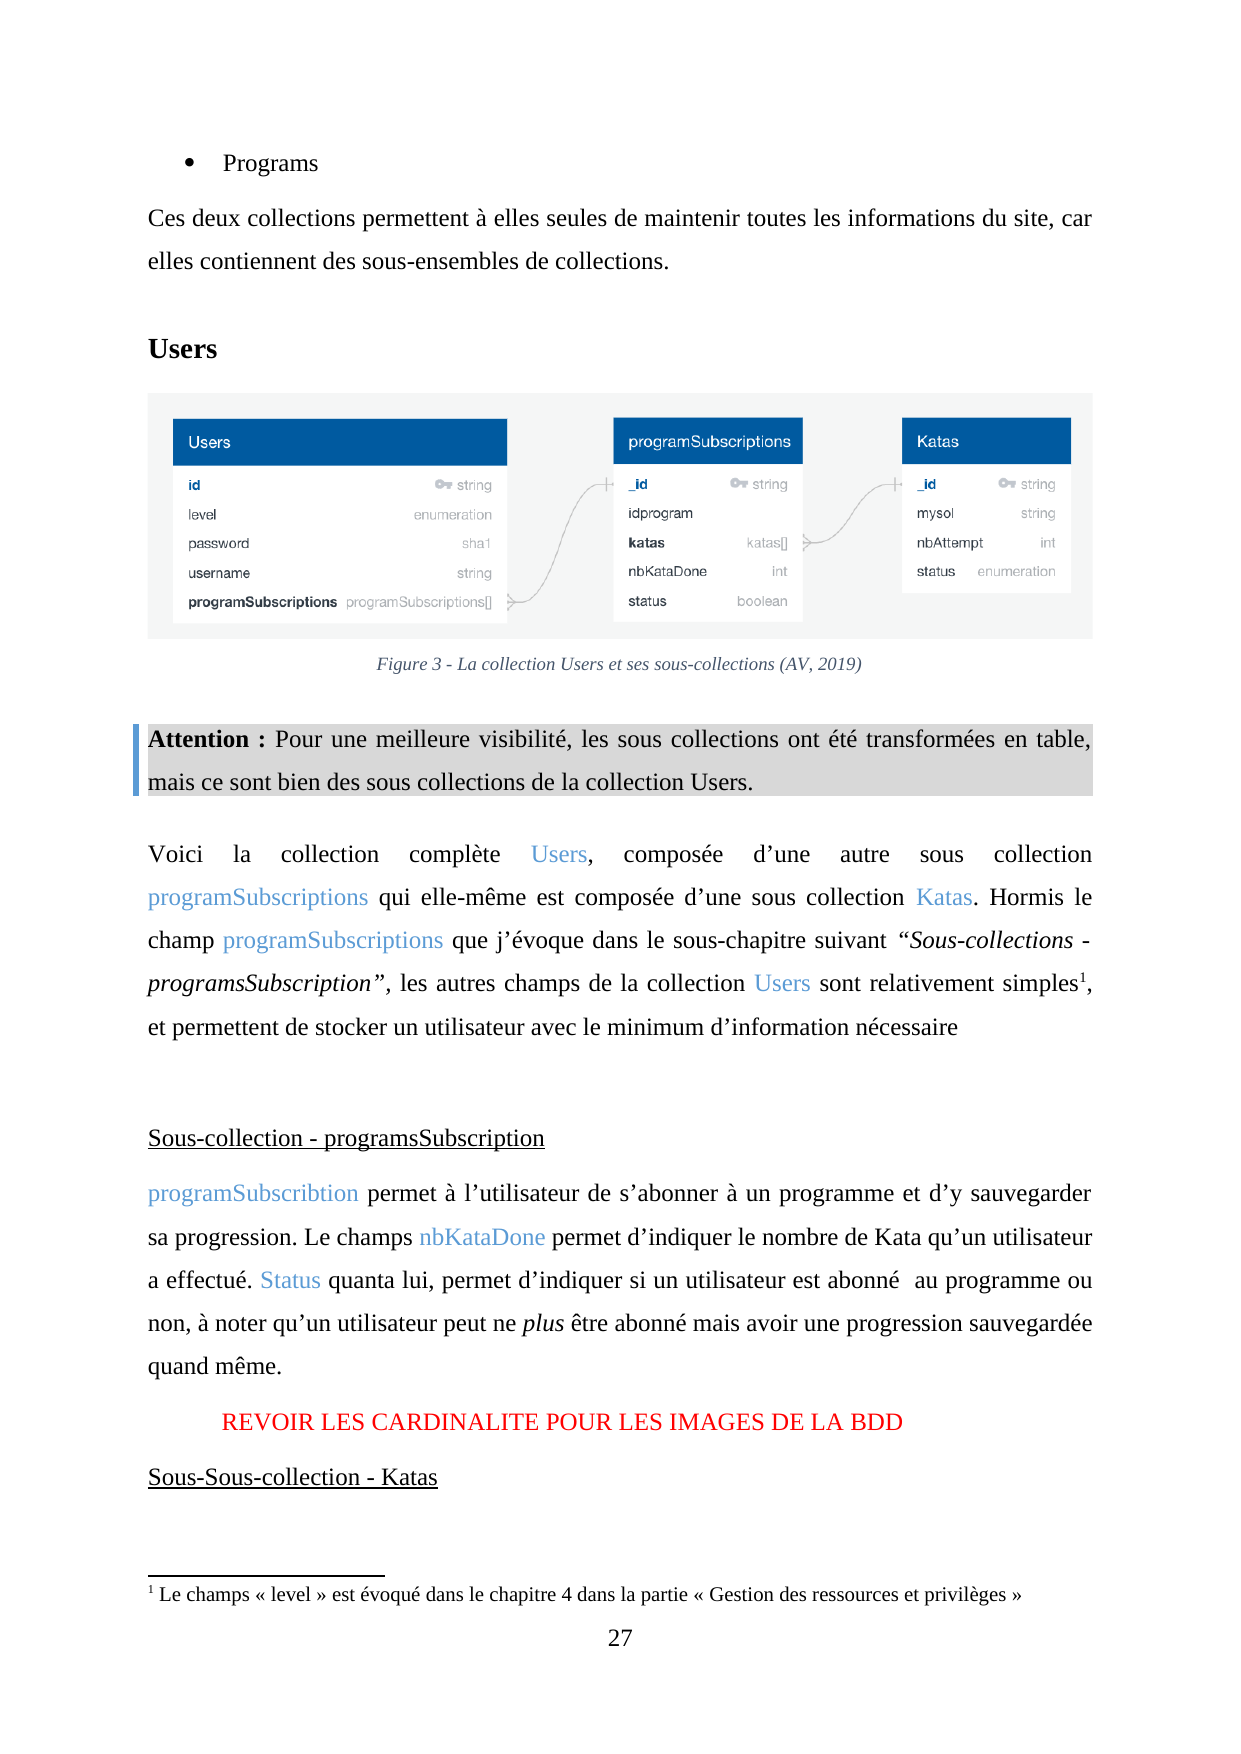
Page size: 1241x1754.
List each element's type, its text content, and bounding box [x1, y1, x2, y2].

text Ces deux collections permettent à elles seules de maintenir toutes les informations du site, car elles contiennent des sous-ensembles de collections. [148, 203, 1093, 275]
text programSubscribtion permet à l’utilisateur de s’abonner à un programme et d’y sauvegarder sa progression. Le champs nbKataDone permet d’indiquer le nombre de Kata qu’un utilisateur a effectué. Status quanta lui, permet d’indiquer si un utilisateur est abonné au programme ou non, à noter qu’un utilisateur peut ne plus être abonné mais avoir une progression sauvegardée quand même. [148, 1178, 1093, 1380]
text Sous-Sous-collection - Katas [148, 1462, 1093, 1491]
text REVOIR LES CARDINALITE POUR LES IMAGES DE LA BDD [148, 1407, 1093, 1435]
subtitle Users [148, 331, 1093, 364]
text Sous-collection - programsSubscription [148, 1123, 1093, 1152]
text Attention : Pour une meilleure visibilité, les sous collections ont été transformées en table, mais ce sont bien des sous collections de la collection Users. [148, 724, 1093, 796]
list Programs [185, 148, 1093, 176]
text Voici la collection complète Users, composée d’une autre sous collection programSubscriptions qui elle-même est composée d’une sous collection Katas. Hormis le champ programSubscriptions que j’évoque dans le sous-chapitre suivant “Sous-collections - programsSubscription”, les autres champs de la collection Users sont relativement simples, et permettent de stocker un utilisateur avec le minimum d’information nécessaire [148, 839, 1093, 1040]
picture [147, 393, 1093, 639]
